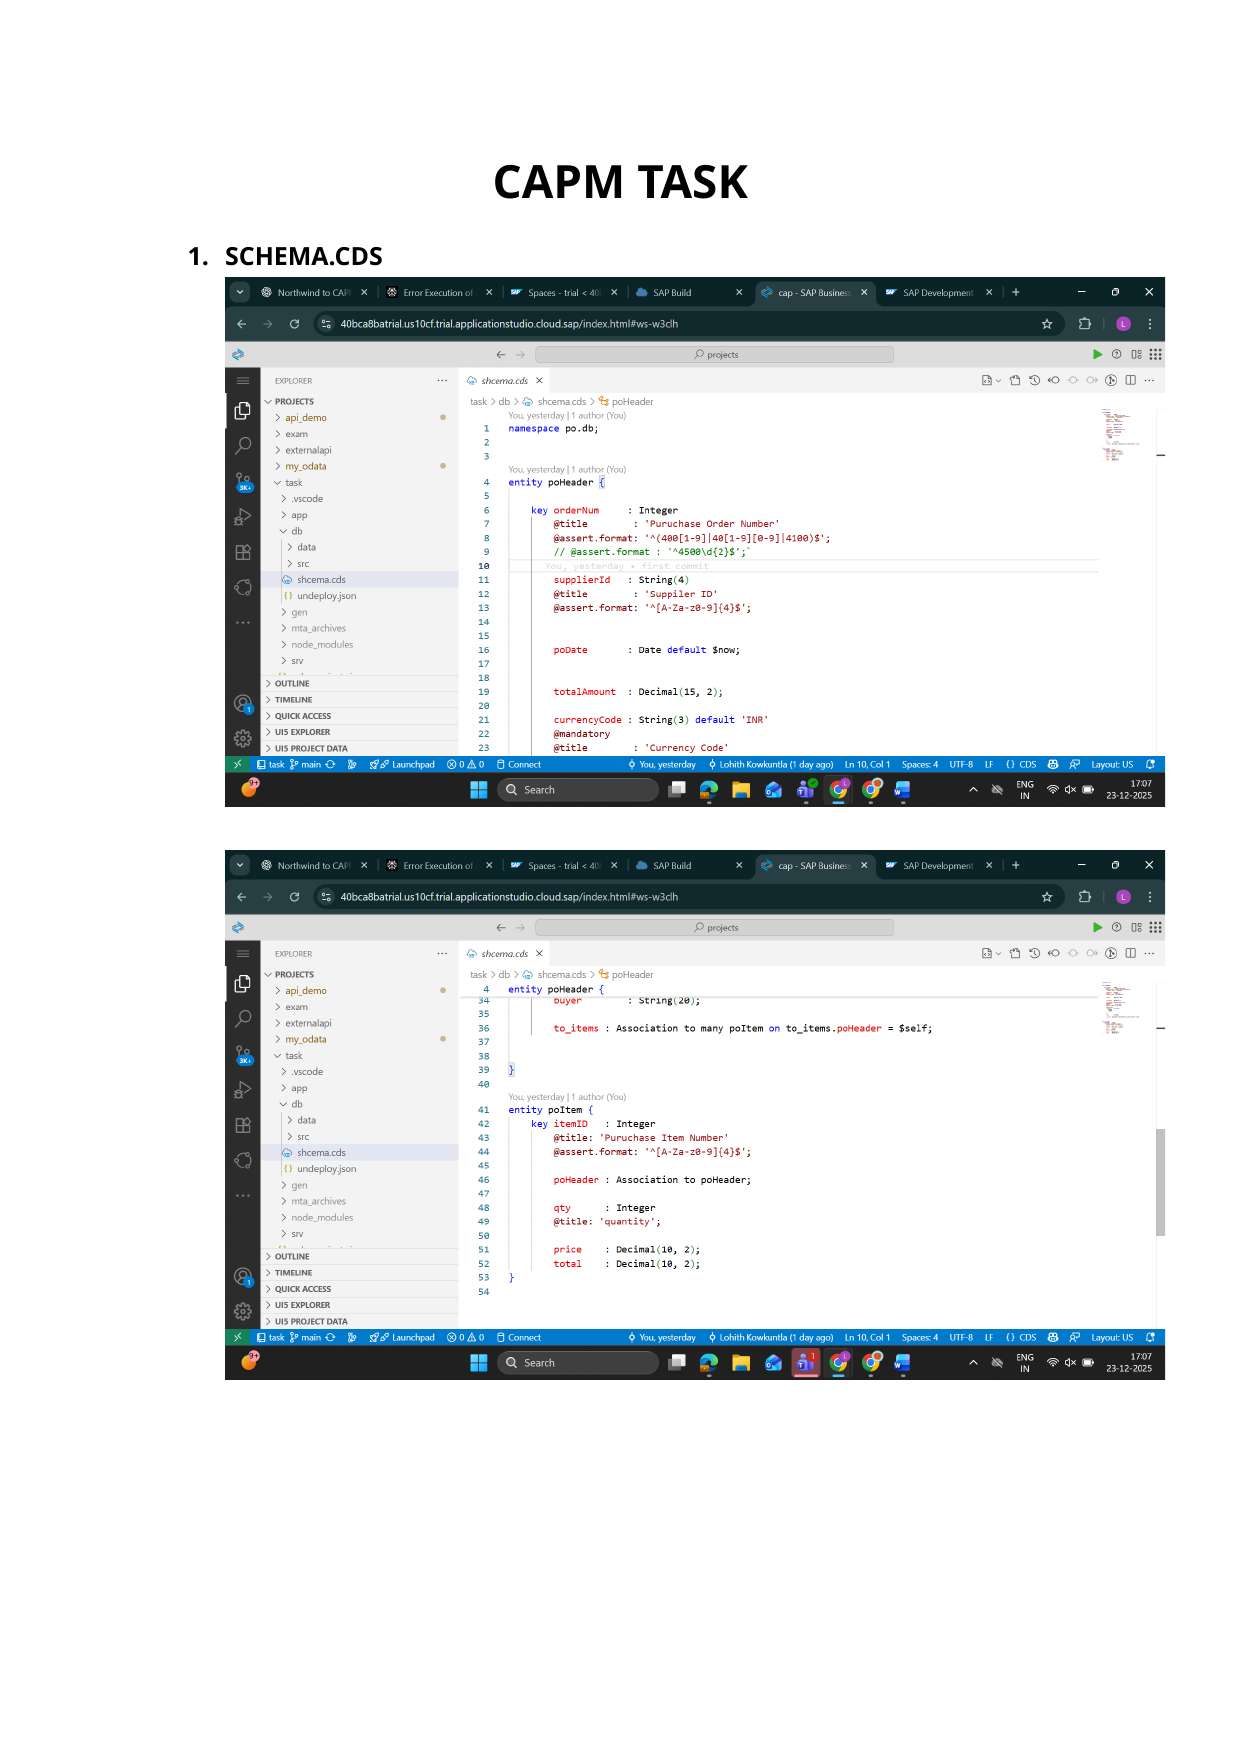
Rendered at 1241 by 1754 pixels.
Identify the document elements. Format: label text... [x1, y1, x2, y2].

text CAPM TASK [150, 150, 1090, 212]
list SCHEMA.CDS [187, 238, 1090, 272]
picture [225, 850, 1166, 1380]
picture [225, 277, 1166, 807]
